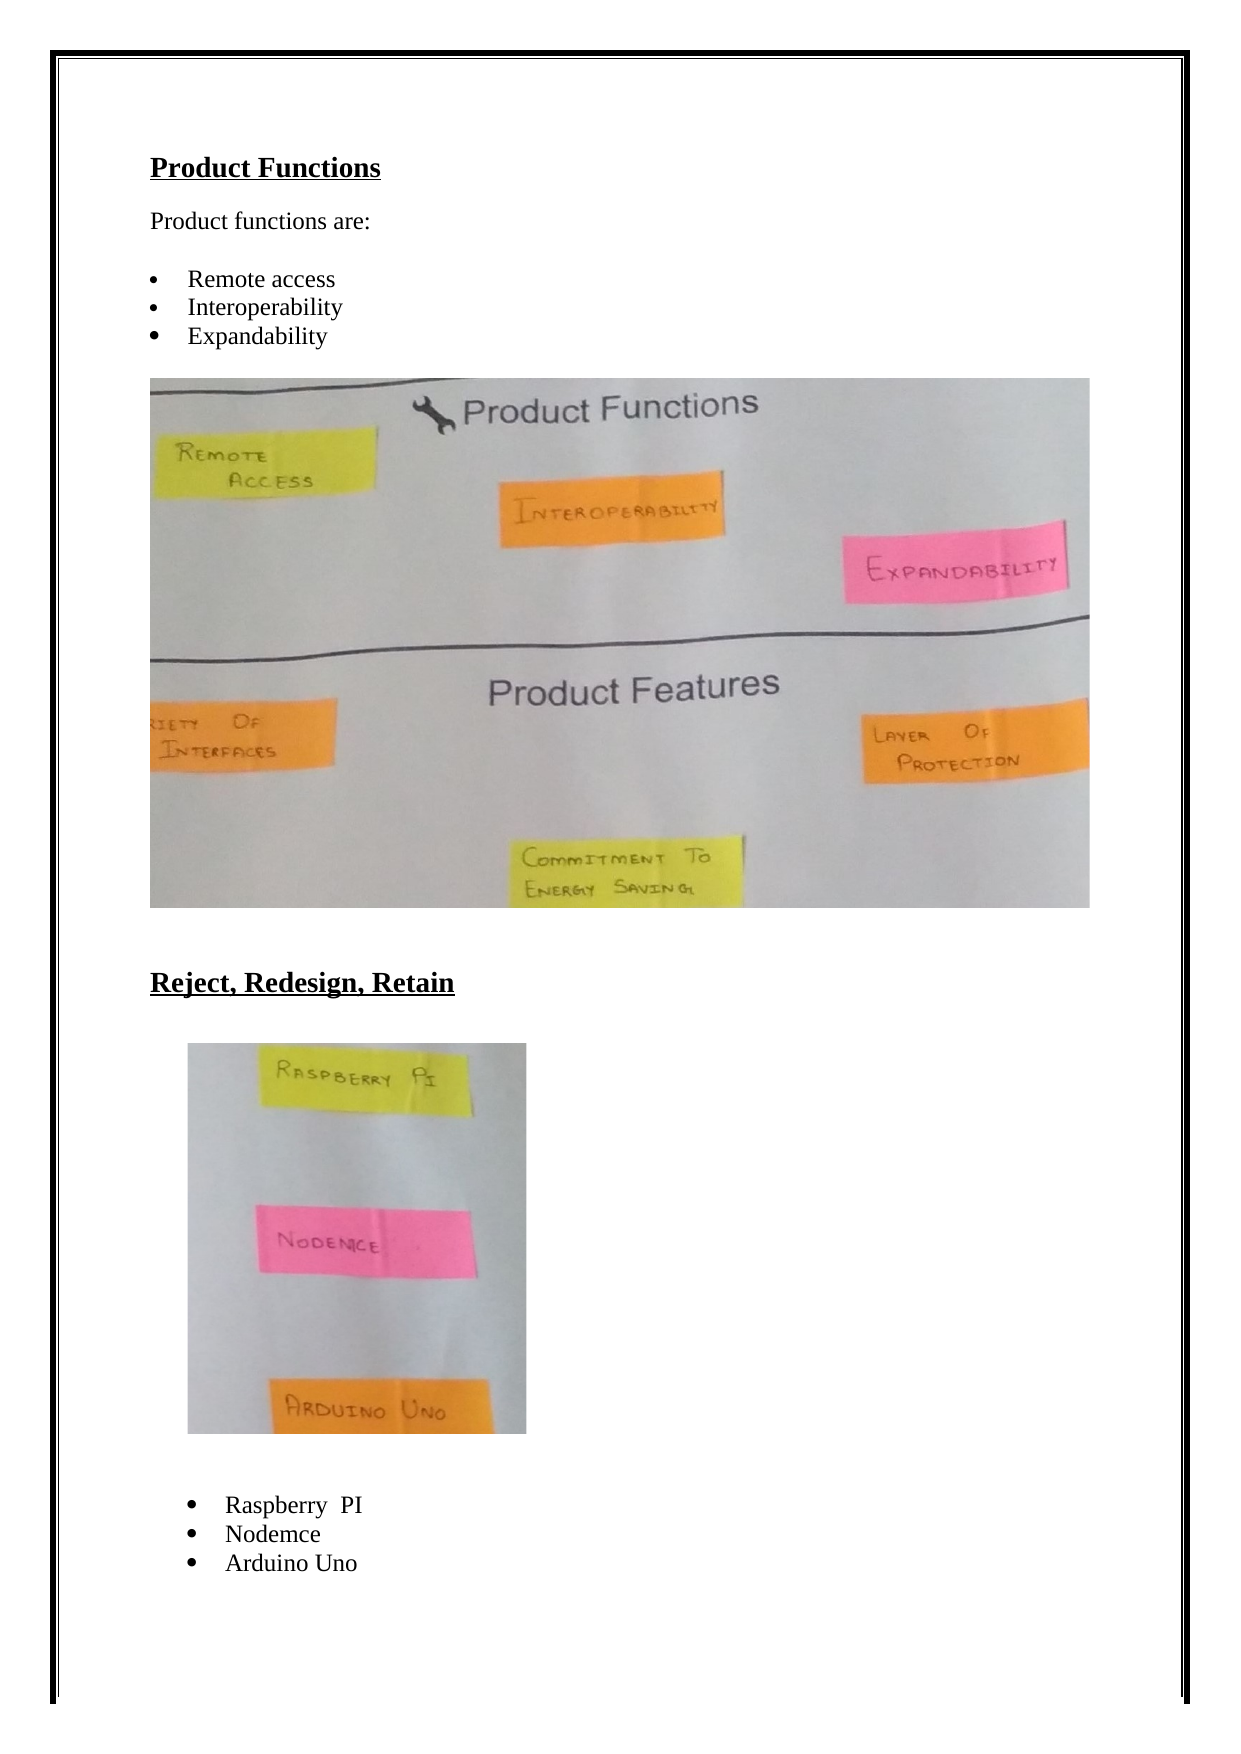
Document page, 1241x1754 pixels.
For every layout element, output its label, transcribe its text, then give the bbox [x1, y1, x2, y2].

list Raspberry PI [187, 1490, 1090, 1519]
list Arduino Uno [187, 1548, 1090, 1576]
picture [187, 1043, 929, 1490]
list Expandability [150, 321, 1090, 350]
text Product Functions [150, 150, 1090, 183]
picture [150, 350, 1090, 908]
text Reject, Redesign, Retain [150, 965, 1090, 999]
text Product functions are: [150, 206, 1090, 235]
list Nodemce [187, 1519, 1090, 1548]
list Remote access [150, 264, 1090, 292]
list Interoperability [150, 292, 1090, 321]
